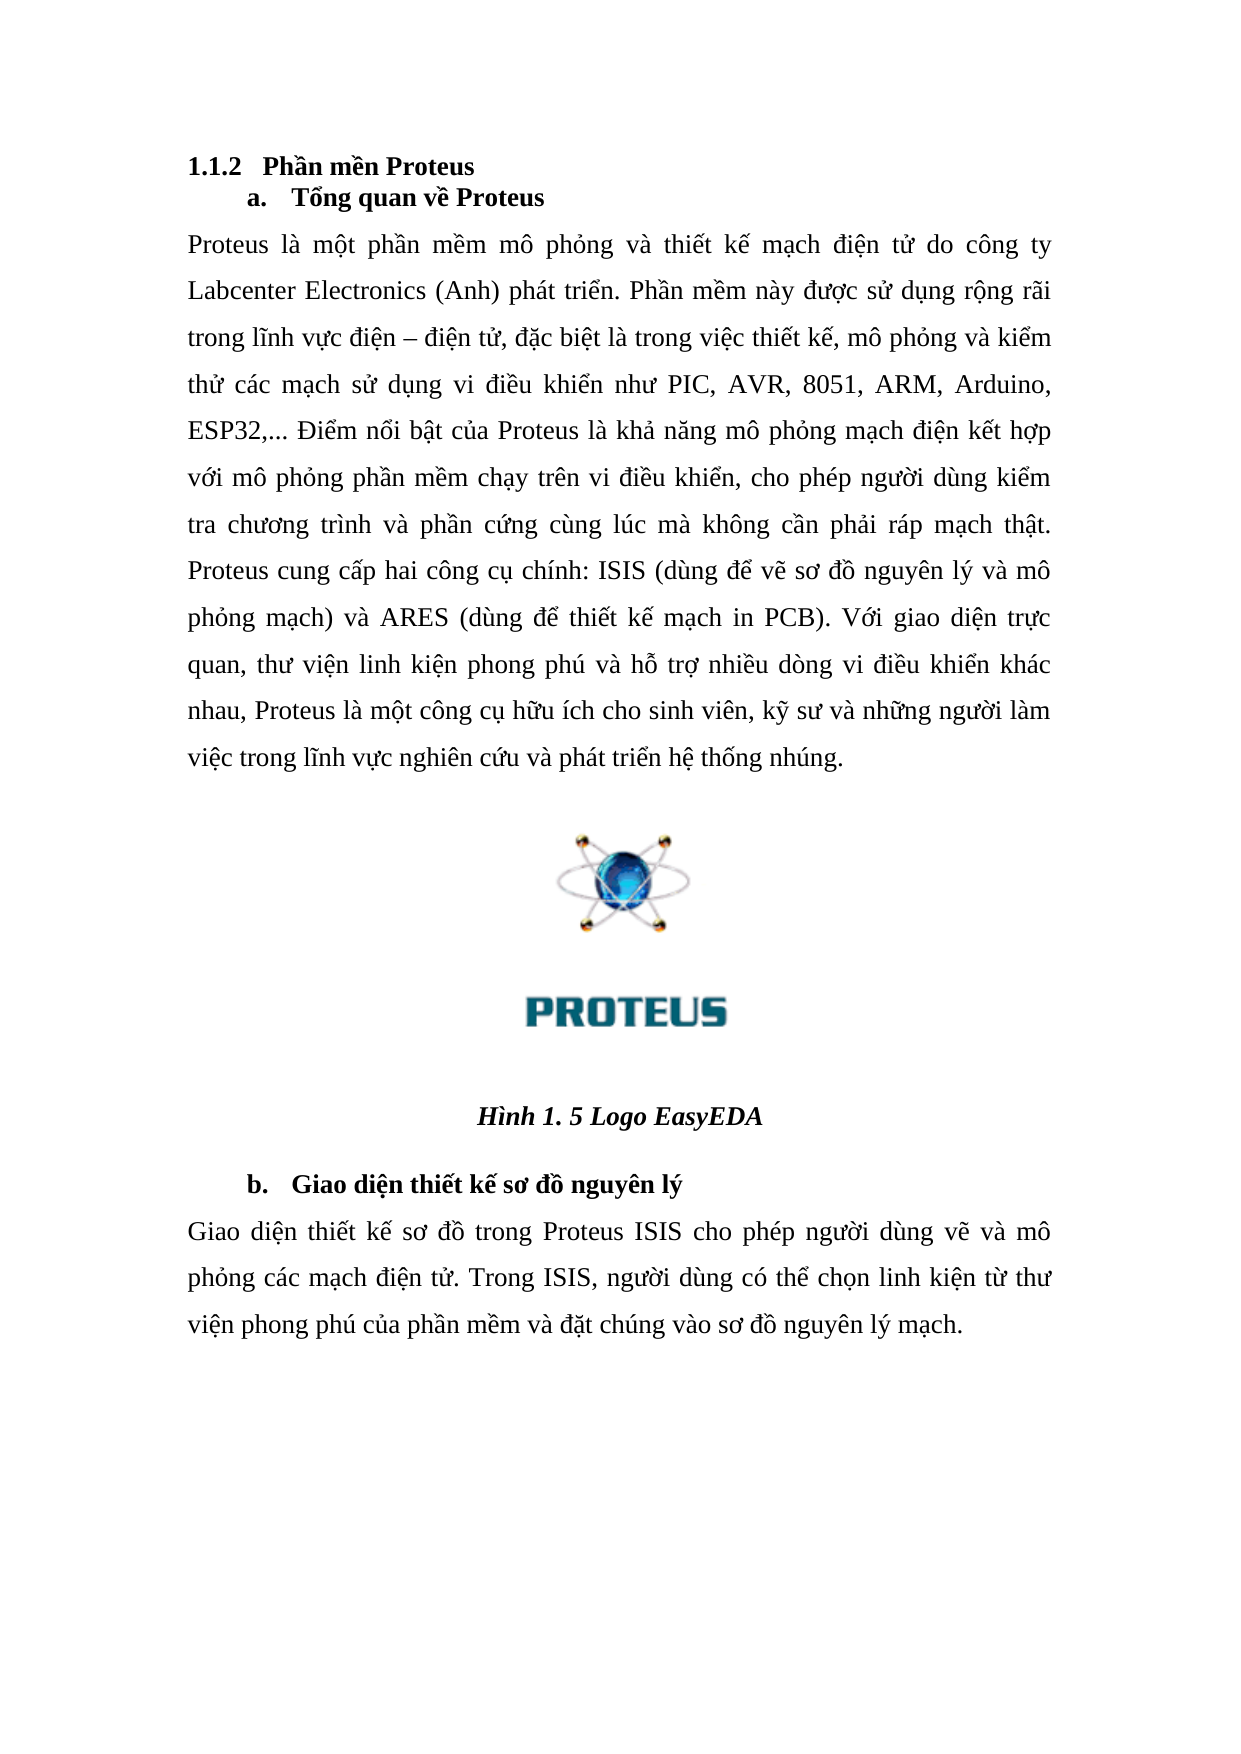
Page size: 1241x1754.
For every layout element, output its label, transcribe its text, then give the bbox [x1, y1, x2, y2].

text Giao diện thiết kế sơ đồ trong Proteus ISIS cho phép người dùng vẽ và mô phỏng các mạch điện tử. Trong ISIS, người dùng có thể chọn linh kiện từ thư viện phong phú của phần mềm và đặt chúng vào sơ đồ nguyên lý mạch. [187, 1215, 1053, 1339]
list Giao diện thiết kế sơ đồ nguyên lý [187, 1168, 1053, 1199]
picture [460, 787, 780, 1088]
list Tổng quan về Proteus [187, 181, 1053, 212]
text Hình 1. 5 Logo EasyEDA [187, 1101, 1053, 1132]
text Proteus là một phần mềm mô phỏng và thiết kế mạch điện tử do công ty Labcenter Electronics (Anh) phát triển. Phần mềm này được sử dụng rộng rãi trong lĩnh vực điện – điện tử, đặc biệt là trong việc thiết kế, mô phỏng và kiểm thử các mạch sử dụng vi điều khiển như PIC, AVR, 8051, ARM, Arduino, ESP32,... Điểm nổi bật của Proteus là khả năng mô phỏng mạch điện kết hợp với mô phỏng phần mềm chạy trên vi điều khiển, cho phép người dùng kiểm tra chương trình và phần cứng cùng lúc mà không cần phải ráp mạch thật. Proteus cung cấp hai công cụ chính: ISIS (dùng để vẽ sơ đồ nguyên lý và mô phỏng mạch) và ARES (dùng để thiết kế mạch in PCB). Với giao diện trực quan, thư viện linh kiện phong phú và hỗ trợ nhiều dòng vi điều khiển khác nhau, Proteus là một công cụ hữu ích cho sinh viên, kỹ sư và những người làm việc trong lĩnh vực nghiên cứu và phát triển hệ thống nhúng. [187, 228, 1053, 772]
subtitle Phần mền Proteus [187, 150, 1053, 181]
